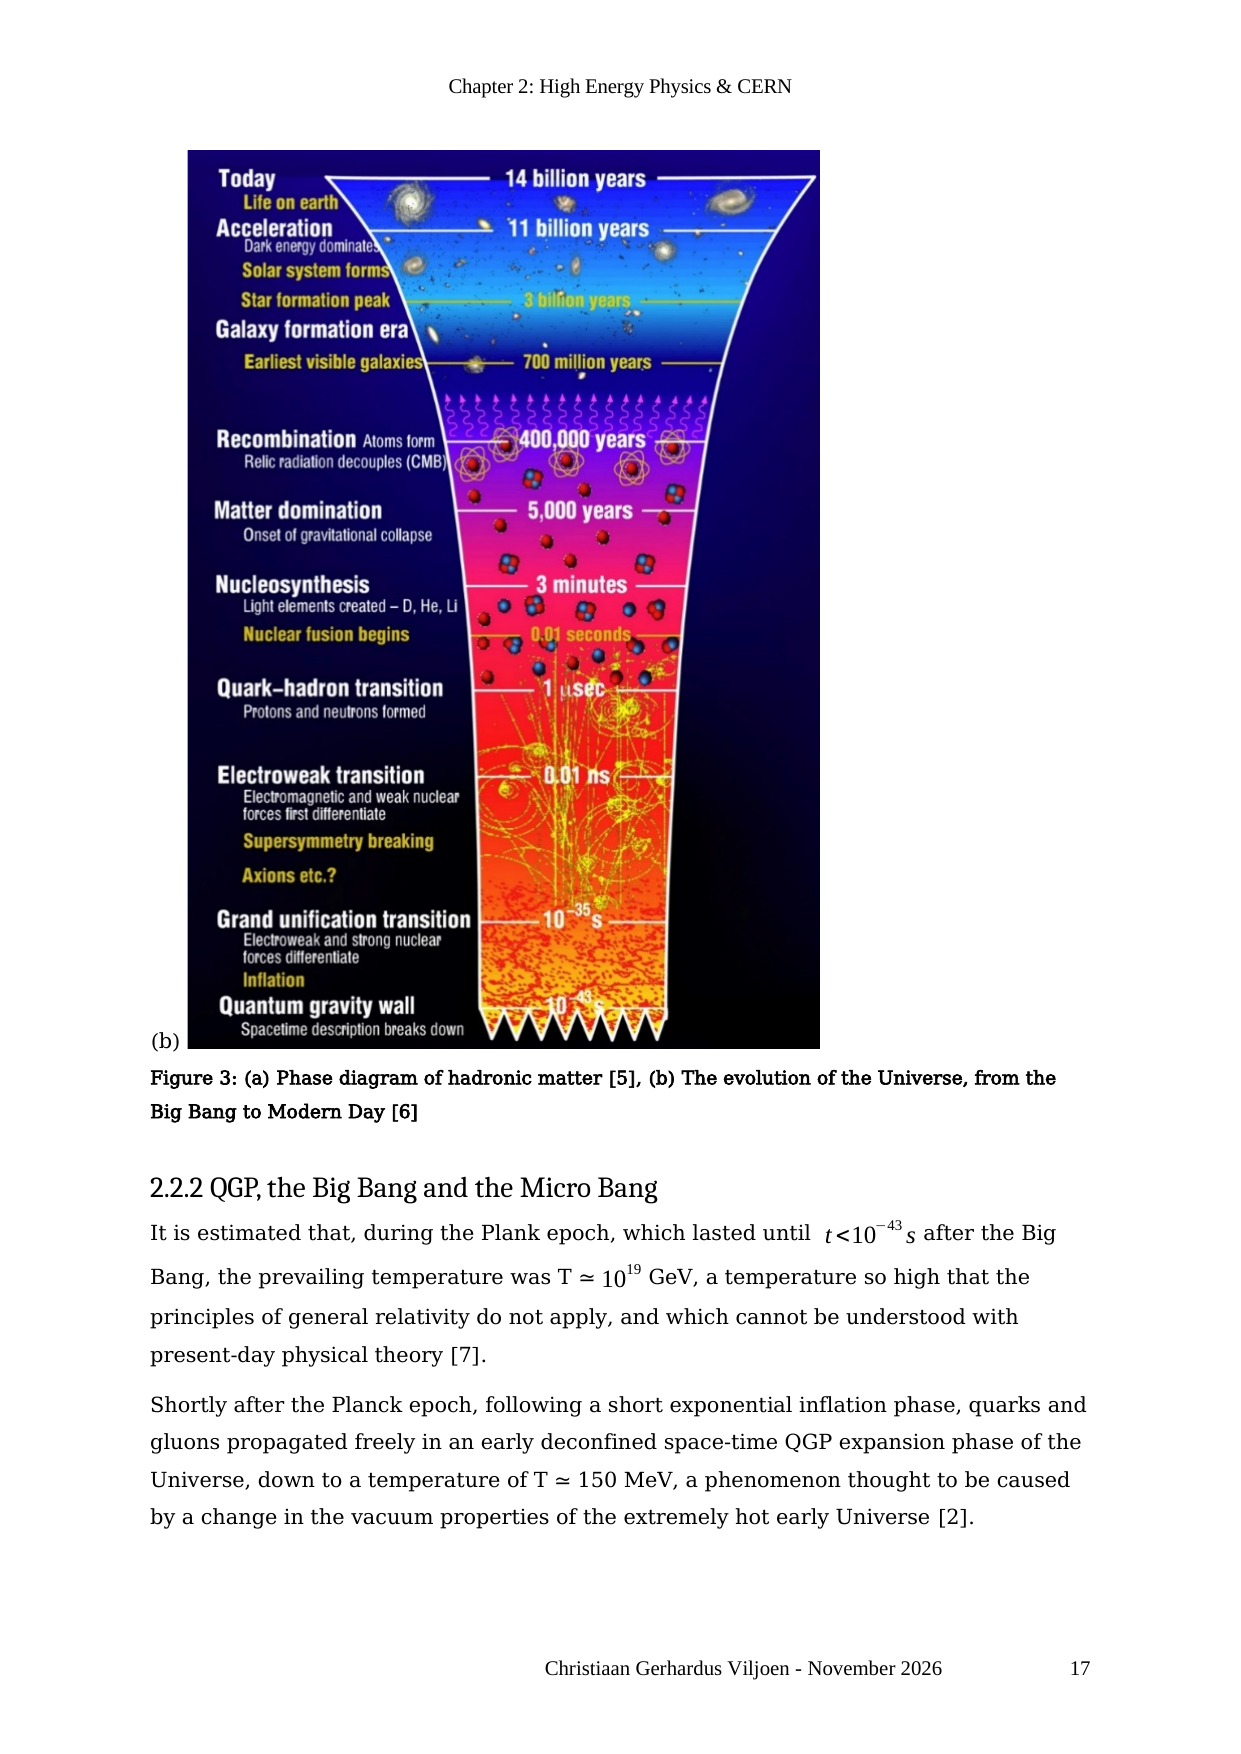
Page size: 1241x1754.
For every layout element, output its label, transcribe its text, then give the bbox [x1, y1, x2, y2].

text Figure : (a) Phase diagram of hadronic matter , (b) The evolution of the Universe, from the Big Bang to Modern Day [150, 1066, 1090, 1122]
text It is estimated that, during the Plank epoch, which lasted until after the Big Bang, the prevailing temperature was T ≃ GeV, a temperature so high that the principles of general relativity do not apply, and which cannot be understood with present-day physical theory . [150, 1217, 1090, 1367]
picture [187, 150, 820, 1049]
subtitle QGP, the Big Bang and the Micro Bang [150, 1171, 1090, 1204]
text Shortly after the Planck epoch, following a short exponential inflation phase, quarks and gluons propagated freely in an early deconfined space-time QGP expansion phase of the Universe, down to a temperature of T ≃ 150 MeV, a phenomenon thought to be caused by a change in the vacuum properties of the extremely hot early Universe . [150, 1392, 1090, 1529]
